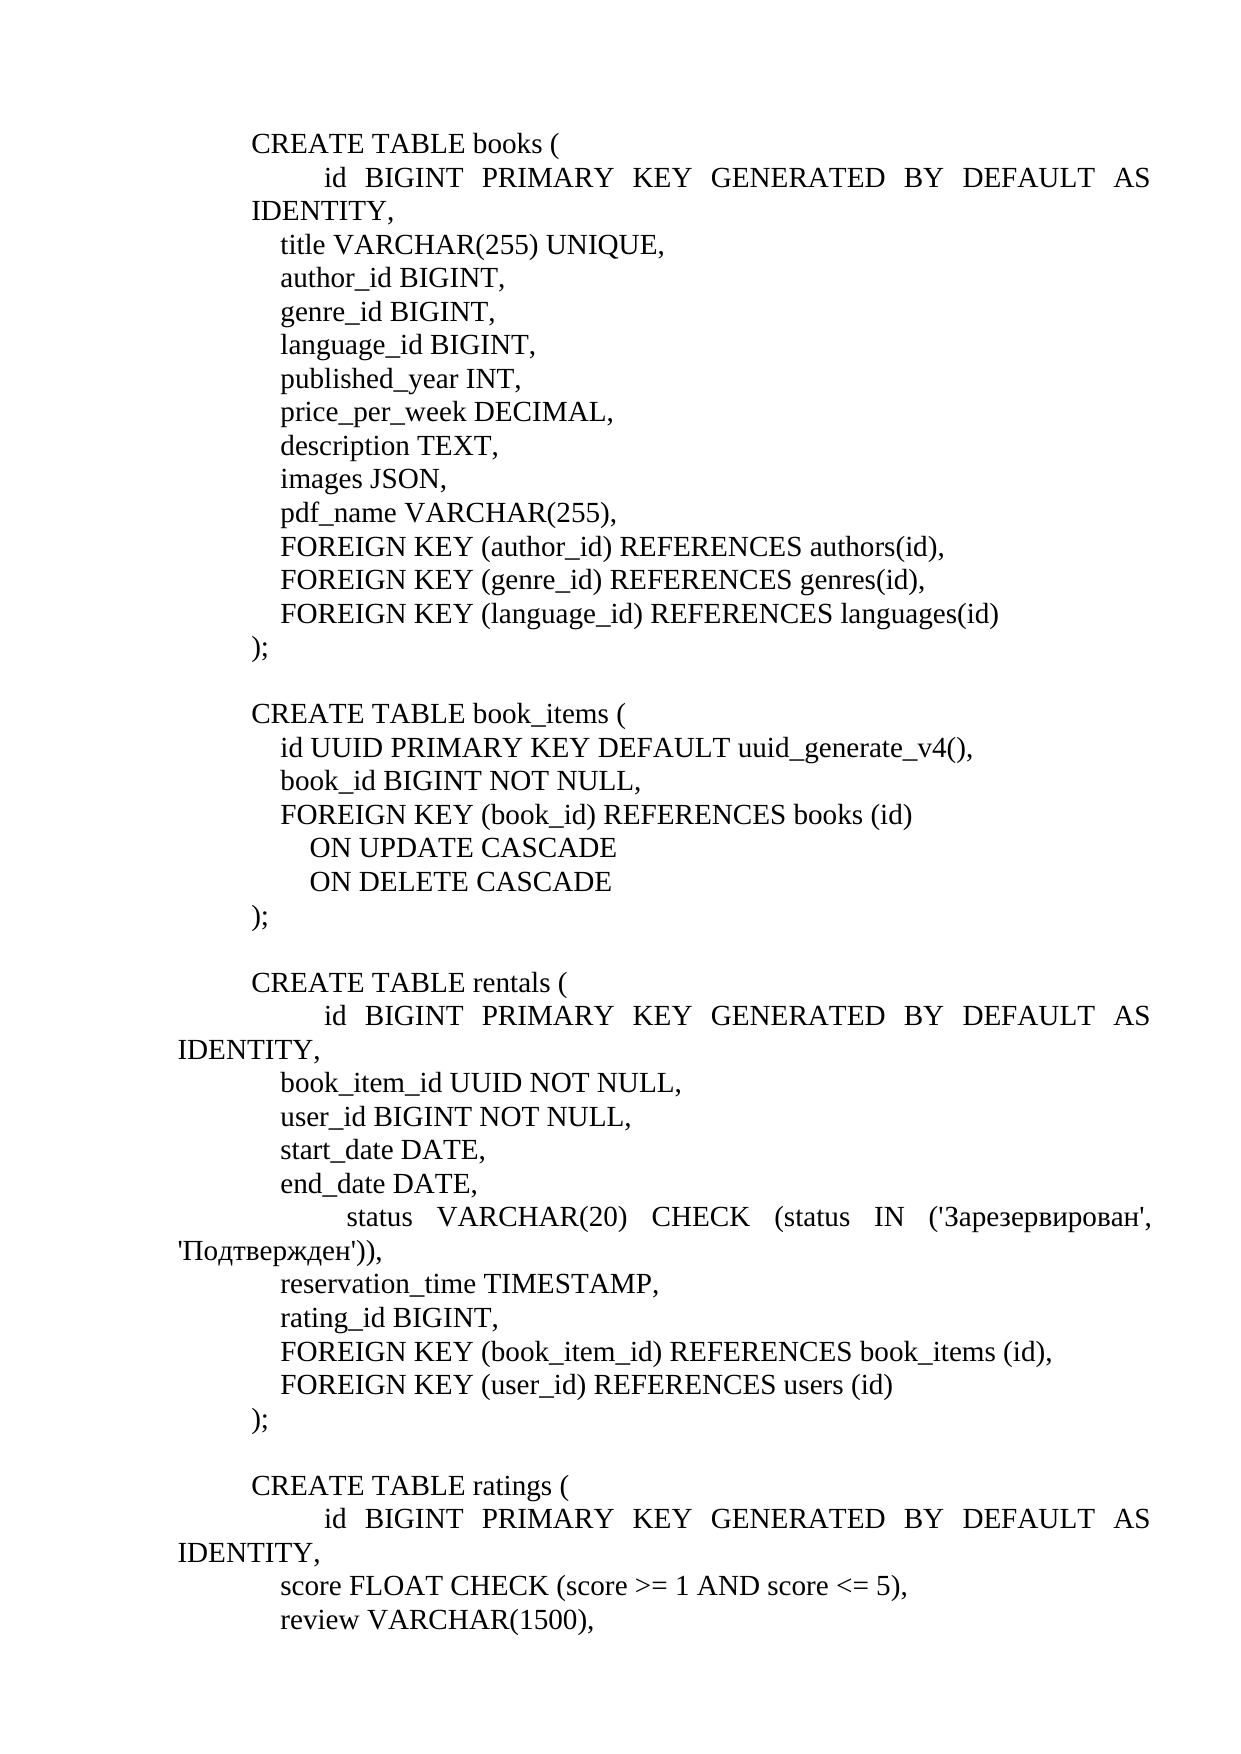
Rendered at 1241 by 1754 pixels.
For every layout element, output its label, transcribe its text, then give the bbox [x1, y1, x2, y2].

text reservation_time TIMESTAMP, [177, 1267, 1152, 1300]
text rating_id BIGINT, [177, 1300, 1152, 1334]
text CREATE TABLE rentals ( [177, 965, 1152, 998]
text start_date DATE, [177, 1132, 1152, 1166]
text end_date DATE, [177, 1166, 1152, 1199]
text CREATE TABLE ratings ( [177, 1468, 1152, 1501]
text ); [251, 629, 1152, 663]
text ON UPDATE CASCADE [251, 831, 1152, 864]
text language_id BIGINT, [251, 327, 1152, 361]
text FOREIGN KEY (genre_id) REFERENCES genres(id), [251, 562, 1152, 596]
text pdf_name VARCHAR(255), [251, 495, 1152, 529]
text description TEXT, [251, 428, 1152, 462]
text id BIGINT PRIMARY KEY GENERATED BY DEFAULT AS IDENTITY, [251, 160, 1152, 227]
text ); [251, 898, 1152, 931]
text FOREIGN KEY (book_item_id) REFERENCES book_items (id), [177, 1334, 1152, 1367]
text genre_id BIGINT, [251, 294, 1152, 327]
text FOREIGN KEY (author_id) REFERENCES authors(id), [251, 529, 1152, 562]
text id BIGINT PRIMARY KEY GENERATED BY DEFAULT AS IDENTITY, [177, 998, 1152, 1065]
text user_id BIGINT NOT NULL, [177, 1099, 1152, 1132]
text images JSON, [251, 462, 1152, 495]
text FOREIGN KEY (user_id) REFERENCES users (id) [177, 1367, 1152, 1401]
text FOREIGN KEY (book_id) REFERENCES books (id) [251, 797, 1152, 831]
text id UUID PRIMARY KEY DEFAULT uuid_generate_v4(), [251, 730, 1152, 763]
text CREATE TABLE book_items ( [251, 696, 1152, 730]
text title VARCHAR(255) UNIQUE, [251, 227, 1152, 260]
text price_per_week DECIMAL, [251, 394, 1152, 428]
text book_item_id UUID NOT NULL, [177, 1065, 1152, 1099]
text book_id BIGINT NOT NULL, [251, 763, 1152, 797]
text review VARCHAR(1500), [177, 1602, 1152, 1636]
text status VARCHAR(20) CHECK (status IN ('Зарезервирован', 'Подтвержден')), [177, 1199, 1152, 1267]
text FOREIGN KEY (language_id) REFERENCES languages(id) [251, 596, 1152, 629]
text CREATE TABLE books ( [251, 126, 1152, 160]
text score FLOAT CHECK (score >= 1 AND score <= 5), [177, 1568, 1152, 1602]
text id BIGINT PRIMARY KEY GENERATED BY DEFAULT AS IDENTITY, [177, 1501, 1152, 1568]
text ); [177, 1401, 1152, 1434]
text published_year INT, [251, 361, 1152, 394]
text author_id BIGINT, [251, 260, 1152, 294]
text ON DELETE CASCADE [251, 864, 1152, 898]
